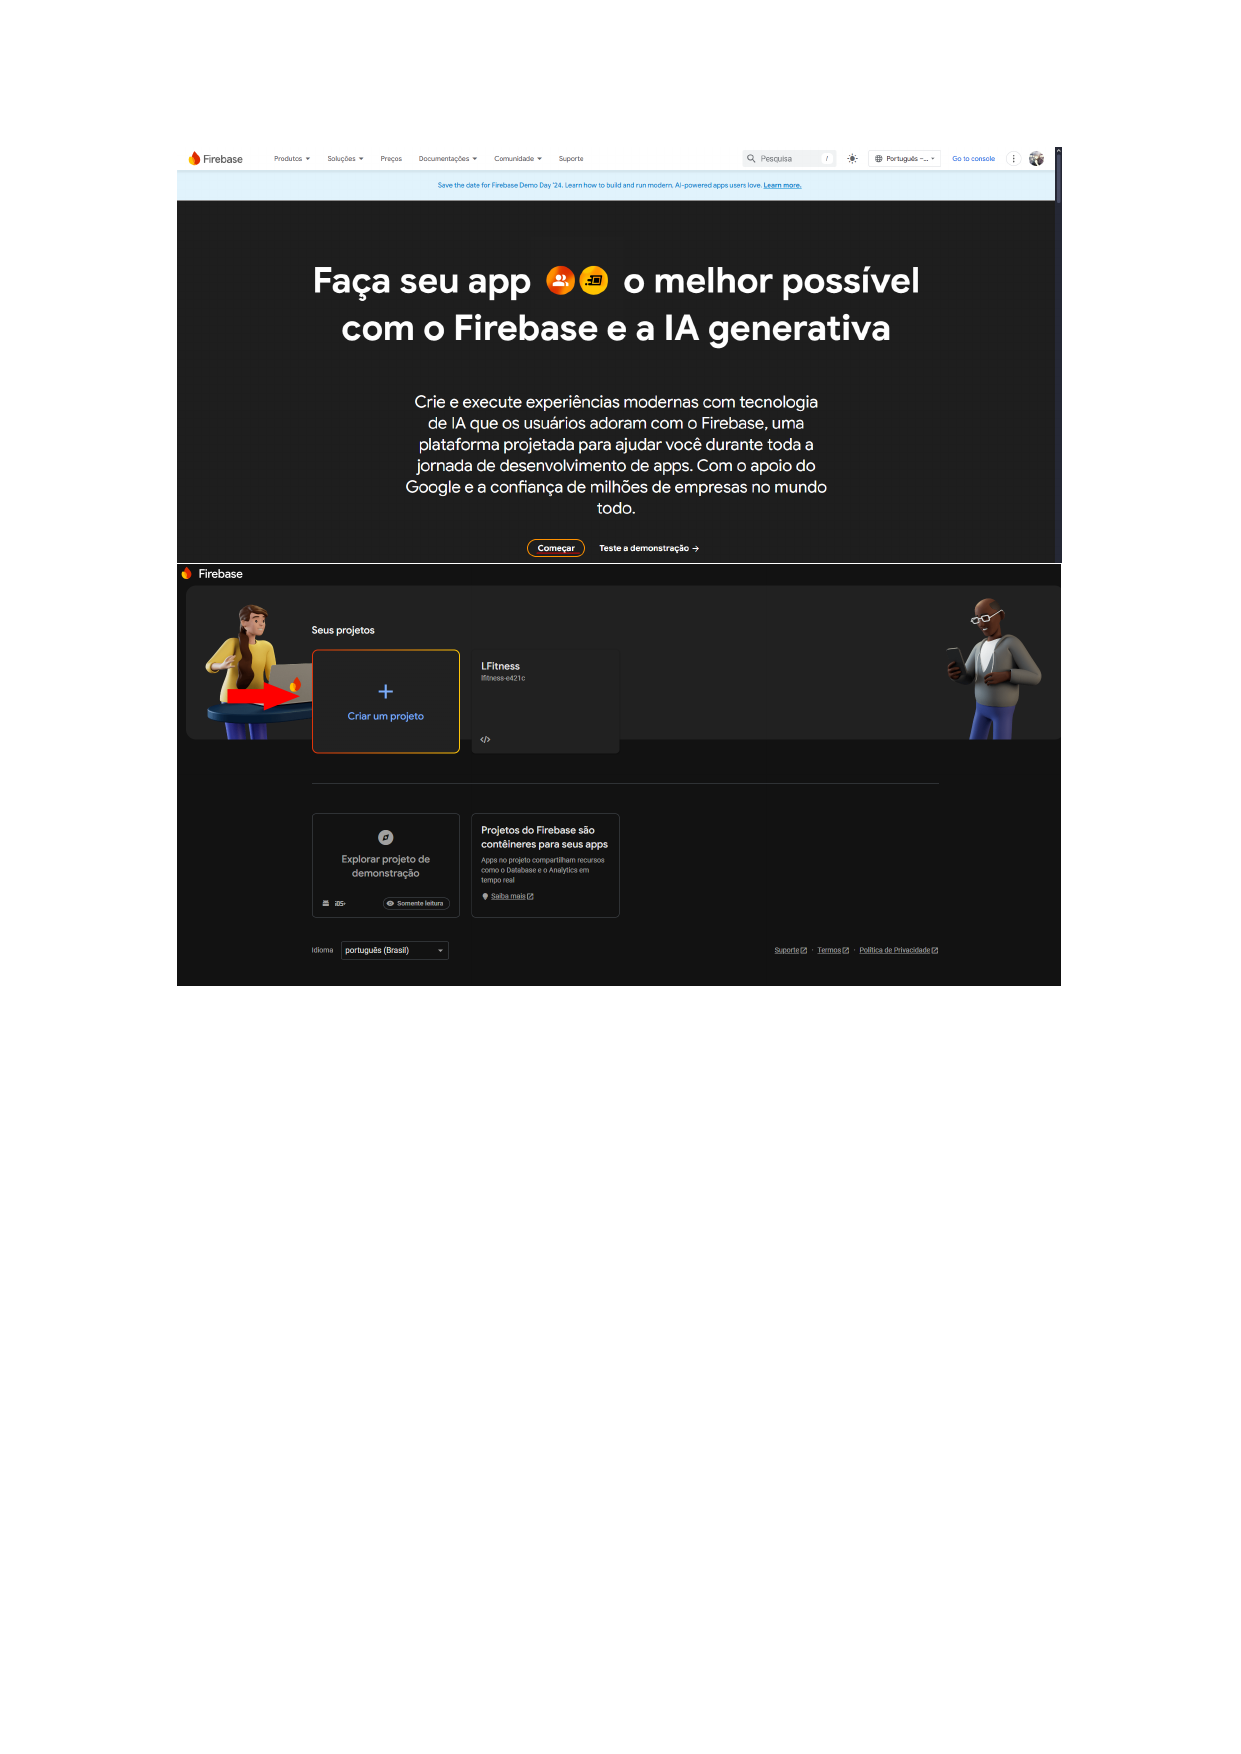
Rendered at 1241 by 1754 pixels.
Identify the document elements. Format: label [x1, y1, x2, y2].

picture [177, 564, 1061, 986]
picture [177, 147, 1062, 563]
